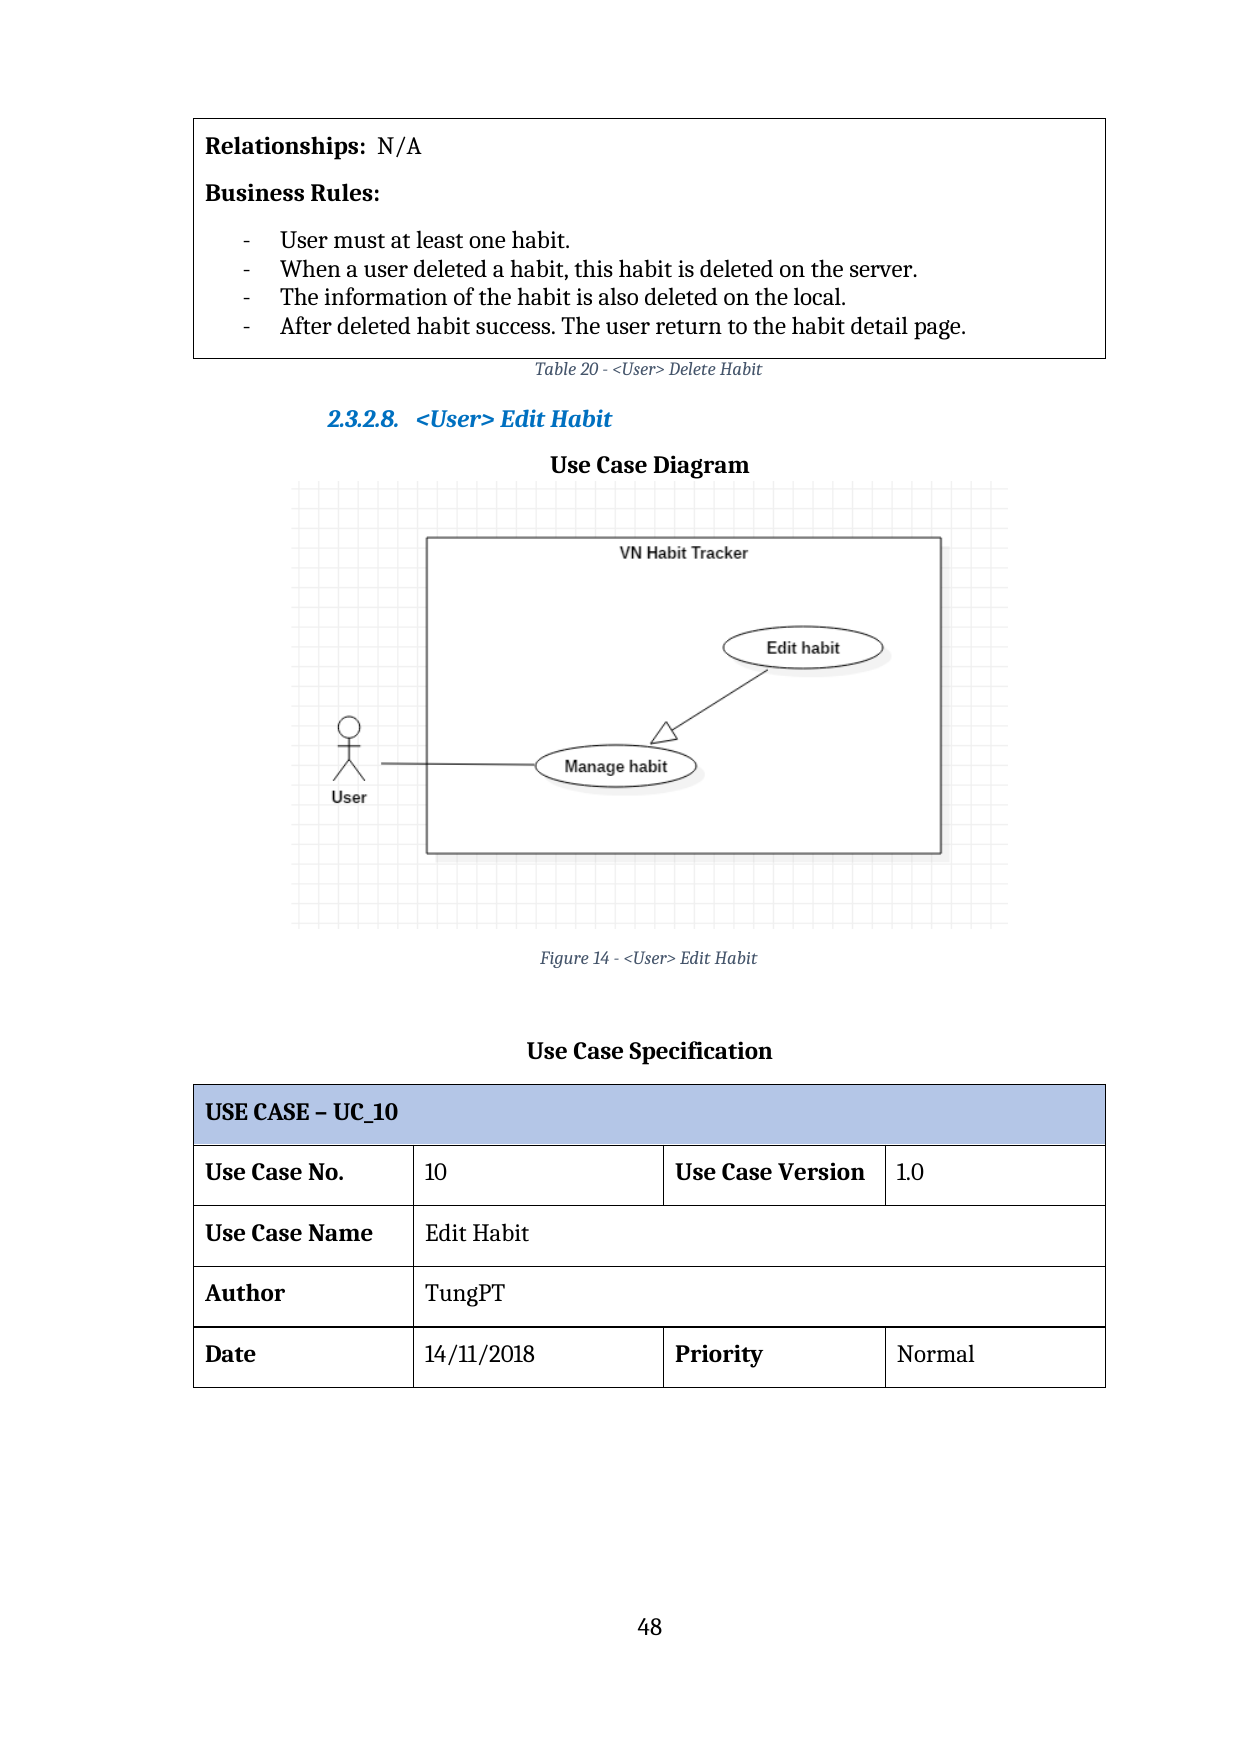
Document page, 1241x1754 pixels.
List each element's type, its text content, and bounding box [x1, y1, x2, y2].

table_cell Use Case Version [664, 1146, 885, 1205]
table_cell 10 [414, 1146, 663, 1205]
table_cell Author [194, 1267, 413, 1326]
table_cell Use Case No. [194, 1146, 413, 1205]
text Table 20 - <User> Delete Habit [177, 358, 1122, 380]
table_cell 1.0 [886, 1146, 1105, 1205]
table_cell Normal [886, 1328, 1105, 1387]
list Use Case Diagram [177, 451, 1122, 480]
table_cell Edit Habit [414, 1206, 1105, 1266]
text Use Case Specification [177, 1037, 1122, 1066]
table_cell Use Case Name [194, 1206, 413, 1266]
table_cell Date [194, 1328, 413, 1387]
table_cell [194, 119, 1105, 357]
text Figure 14 - <User> Edit Habit [177, 947, 1122, 969]
table_cell 14/11/2018 [414, 1328, 663, 1387]
table_cell TungPT [414, 1267, 1105, 1326]
subtitle <User> Edit Habit [327, 405, 1122, 434]
table_header USE CASE – UC_10 [194, 1085, 1105, 1144]
picture [291, 481, 1008, 929]
table_cell Priority [664, 1328, 885, 1387]
